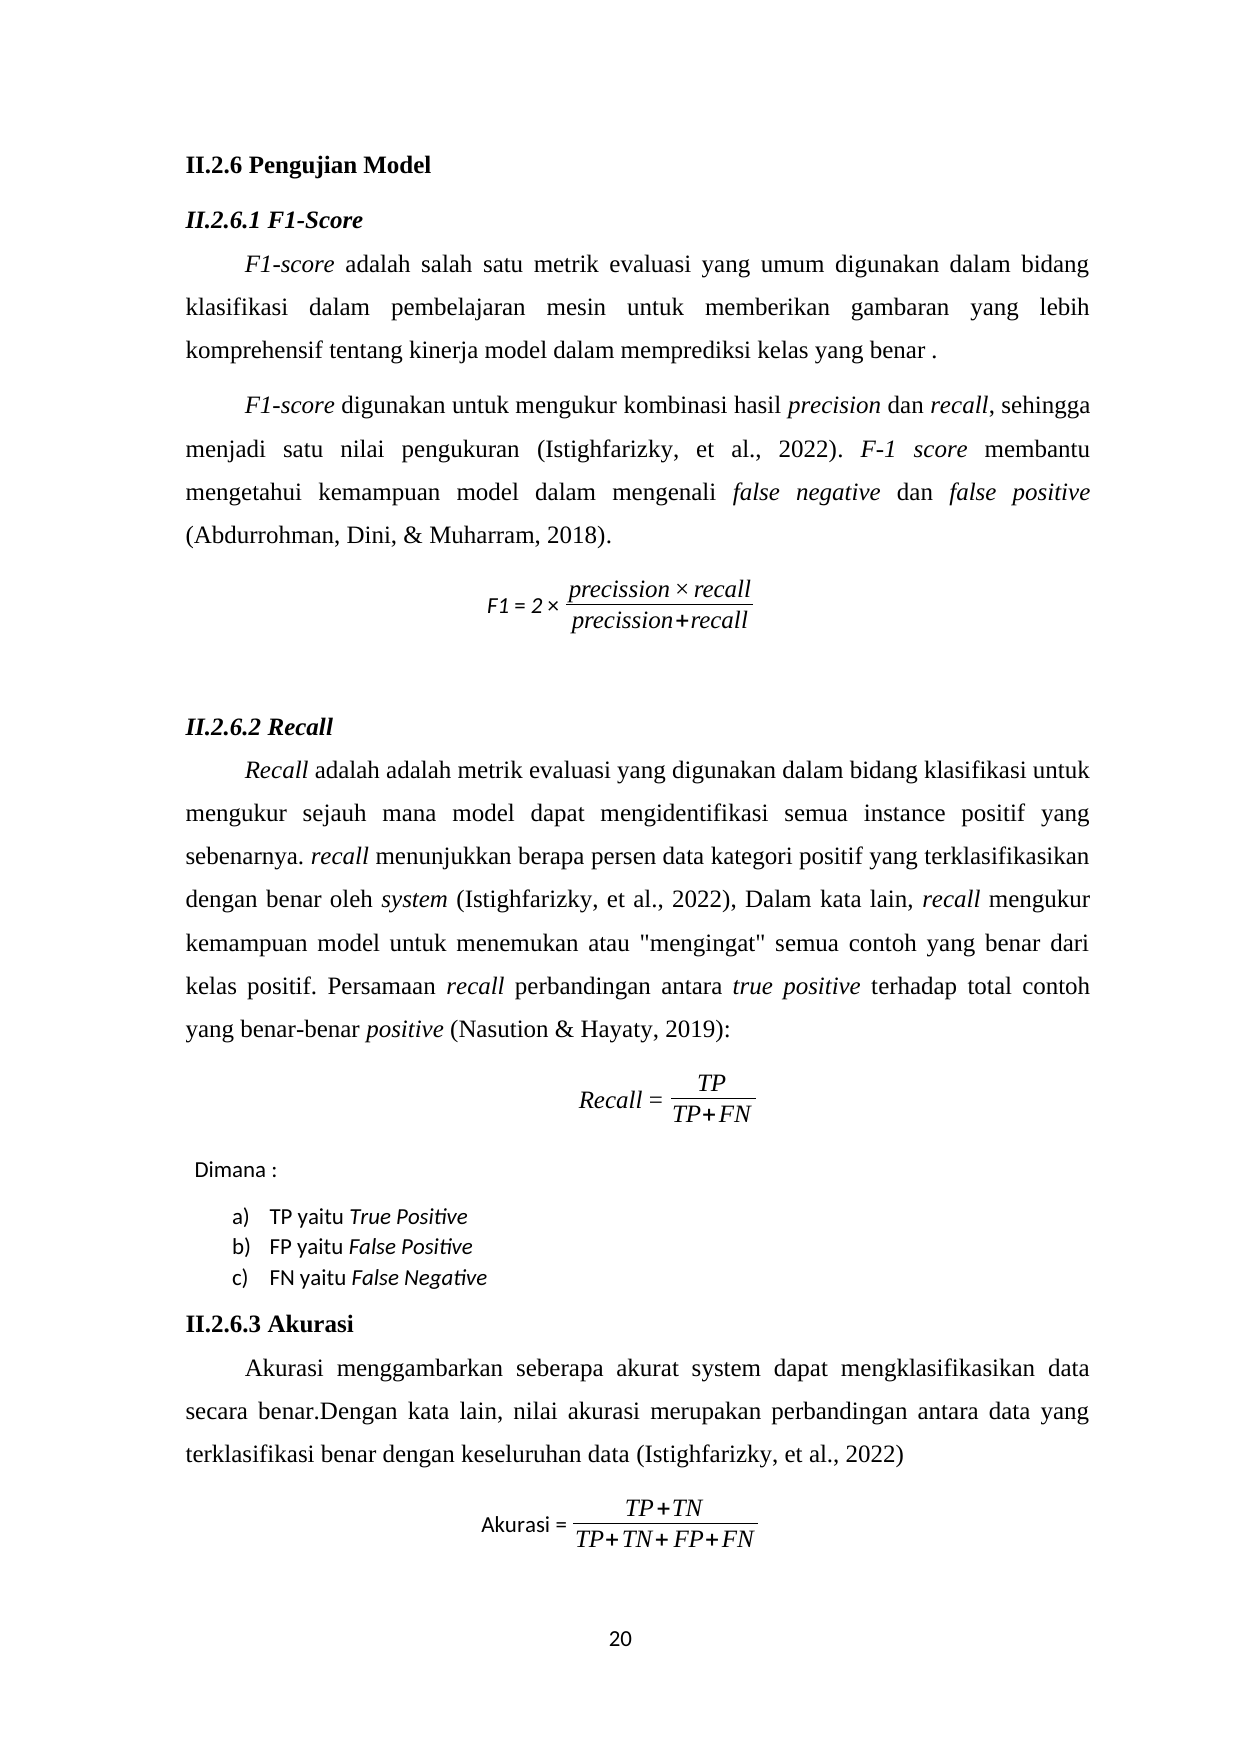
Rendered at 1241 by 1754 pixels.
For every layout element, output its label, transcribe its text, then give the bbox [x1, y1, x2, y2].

text Recall adalah adalah metrik evaluasi yang digunakan dalam bidang klasifikasi untuk mengukur sejauh mana model dapat mengidentifikasi semua instance positif yang sebenarnya. recall menunjukkan berapa persen data kategori positif yang terklasifikasikan dengan benar oleh system , Dalam kata lain, recall mengukur kemampuan model untuk menemukan atau "mengingat" semua contoh yang benar dari kelas positif. Persamaan recall perbandingan antara true positive terhadap total contoh yang benar-benar positive: [185, 755, 1090, 1043]
subtitle Recall [185, 712, 1090, 741]
subtitle F1-Score [185, 206, 1090, 234]
text F1-score adalah salah satu metrik evaluasi yang umum digunakan dalam bidang klasifikasi dalam pembelajaran mesin untuk memberikan gambaran yang lebih komprehensif tentang kinerja model dalam memprediksi kelas yang benar . [185, 249, 1090, 364]
subtitle Pengujian Model [185, 150, 1090, 179]
text Akurasi = [150, 1494, 1090, 1553]
text Akurasi menggambarkan seberapa akurat system dapat mengklasifikasikan data secara benar.Dengan kata lain, nilai akurasi merupakan perbandingan antara data yang terklasifikasi benar dengan keseluruhan data [185, 1353, 1090, 1468]
subtitle Akurasi [185, 1309, 1090, 1338]
list TP yaitu True Positive [232, 1202, 1090, 1230]
text Recall = [185, 1069, 1090, 1128]
list FP yaitu False Positive [232, 1232, 1090, 1261]
text F1-score digunakan untuk mengukur kombinasi hasil precision dan recall, sehingga menjadi satu nilai pengukuran . F-1 score membantu mengetahui kemampuan model dalam mengenali false negative dan false positive. [185, 391, 1090, 549]
list FN yaitu False Negative [232, 1263, 1090, 1291]
text F1 = 2 × [150, 576, 1090, 634]
text Dimana : [194, 1155, 1090, 1183]
